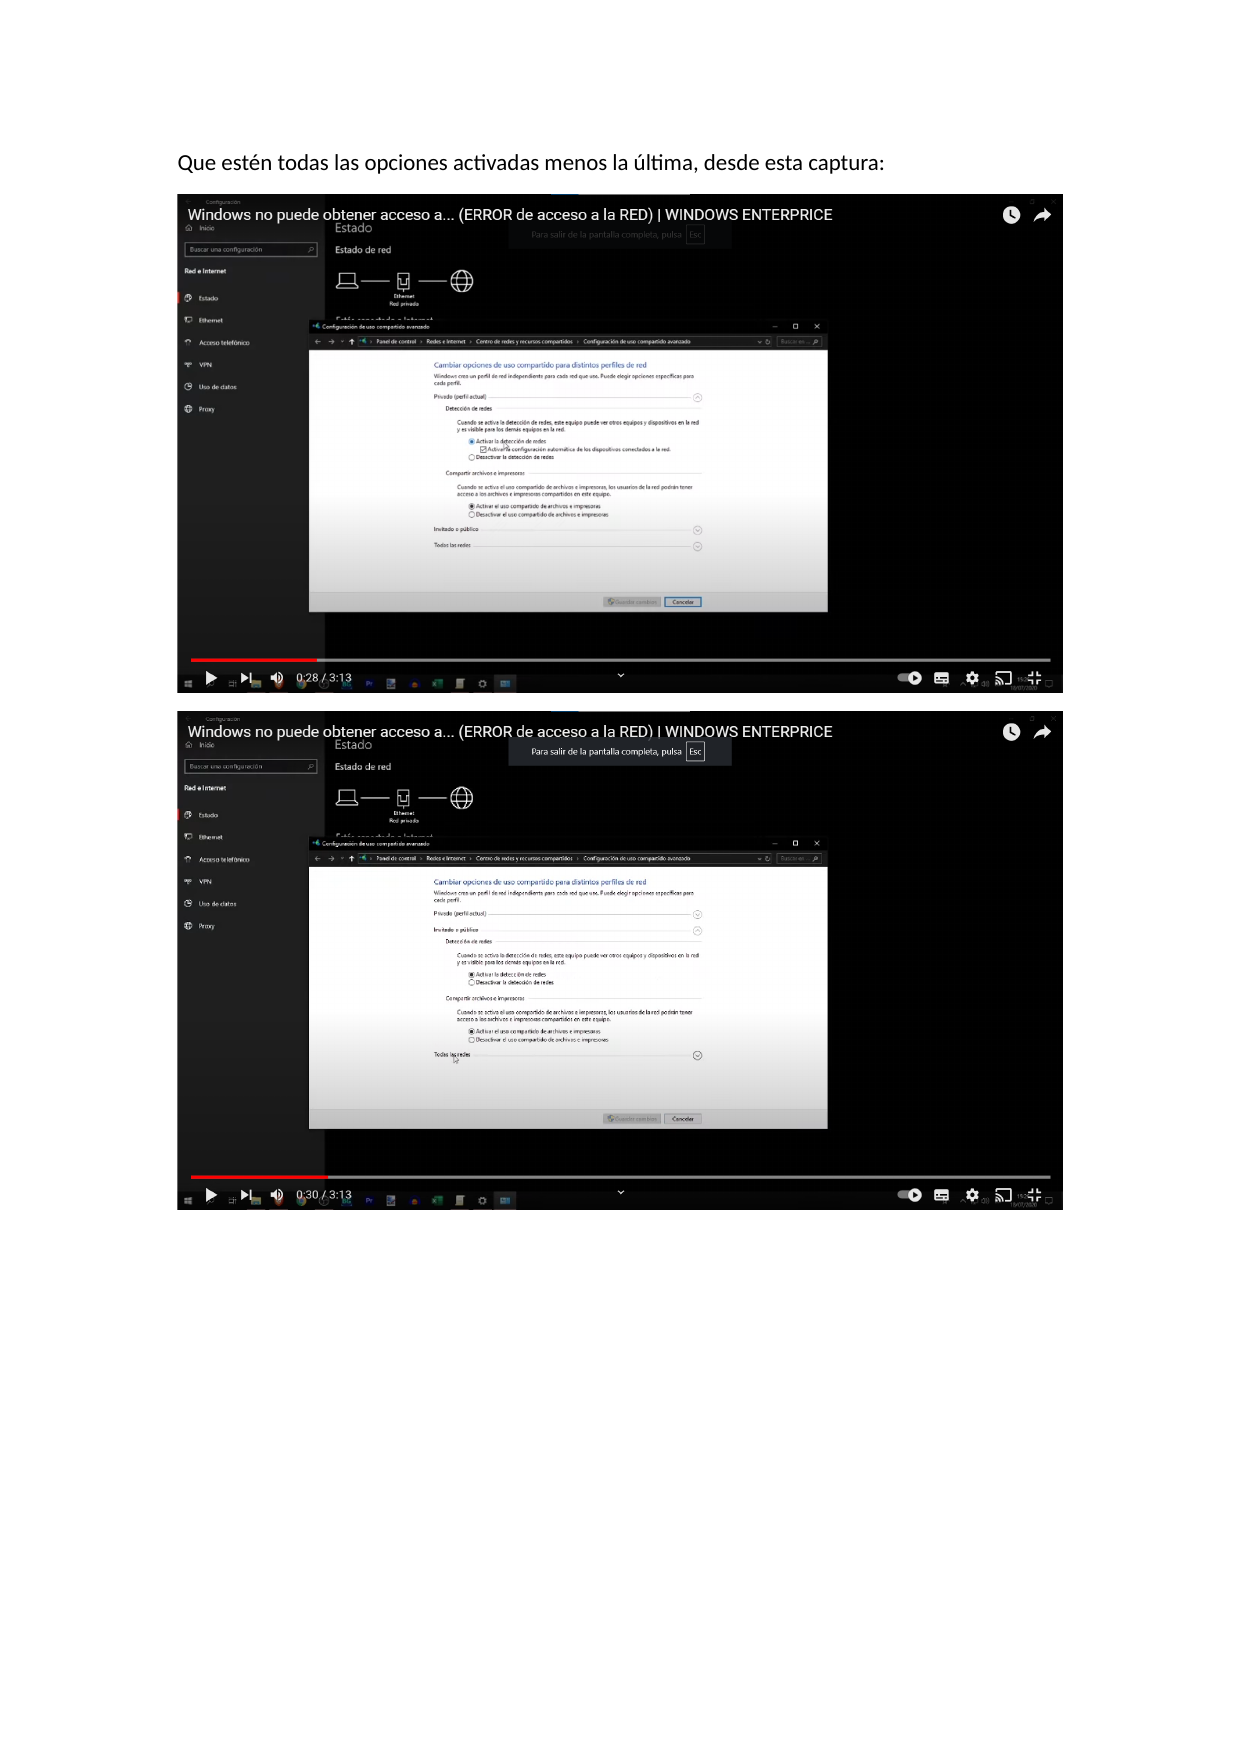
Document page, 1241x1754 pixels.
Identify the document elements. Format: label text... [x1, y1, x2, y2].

picture [177, 711, 1063, 1210]
picture [177, 194, 1063, 693]
text Que estén todas las opciones activadas menos la última, desde esta captura: [177, 148, 1063, 176]
